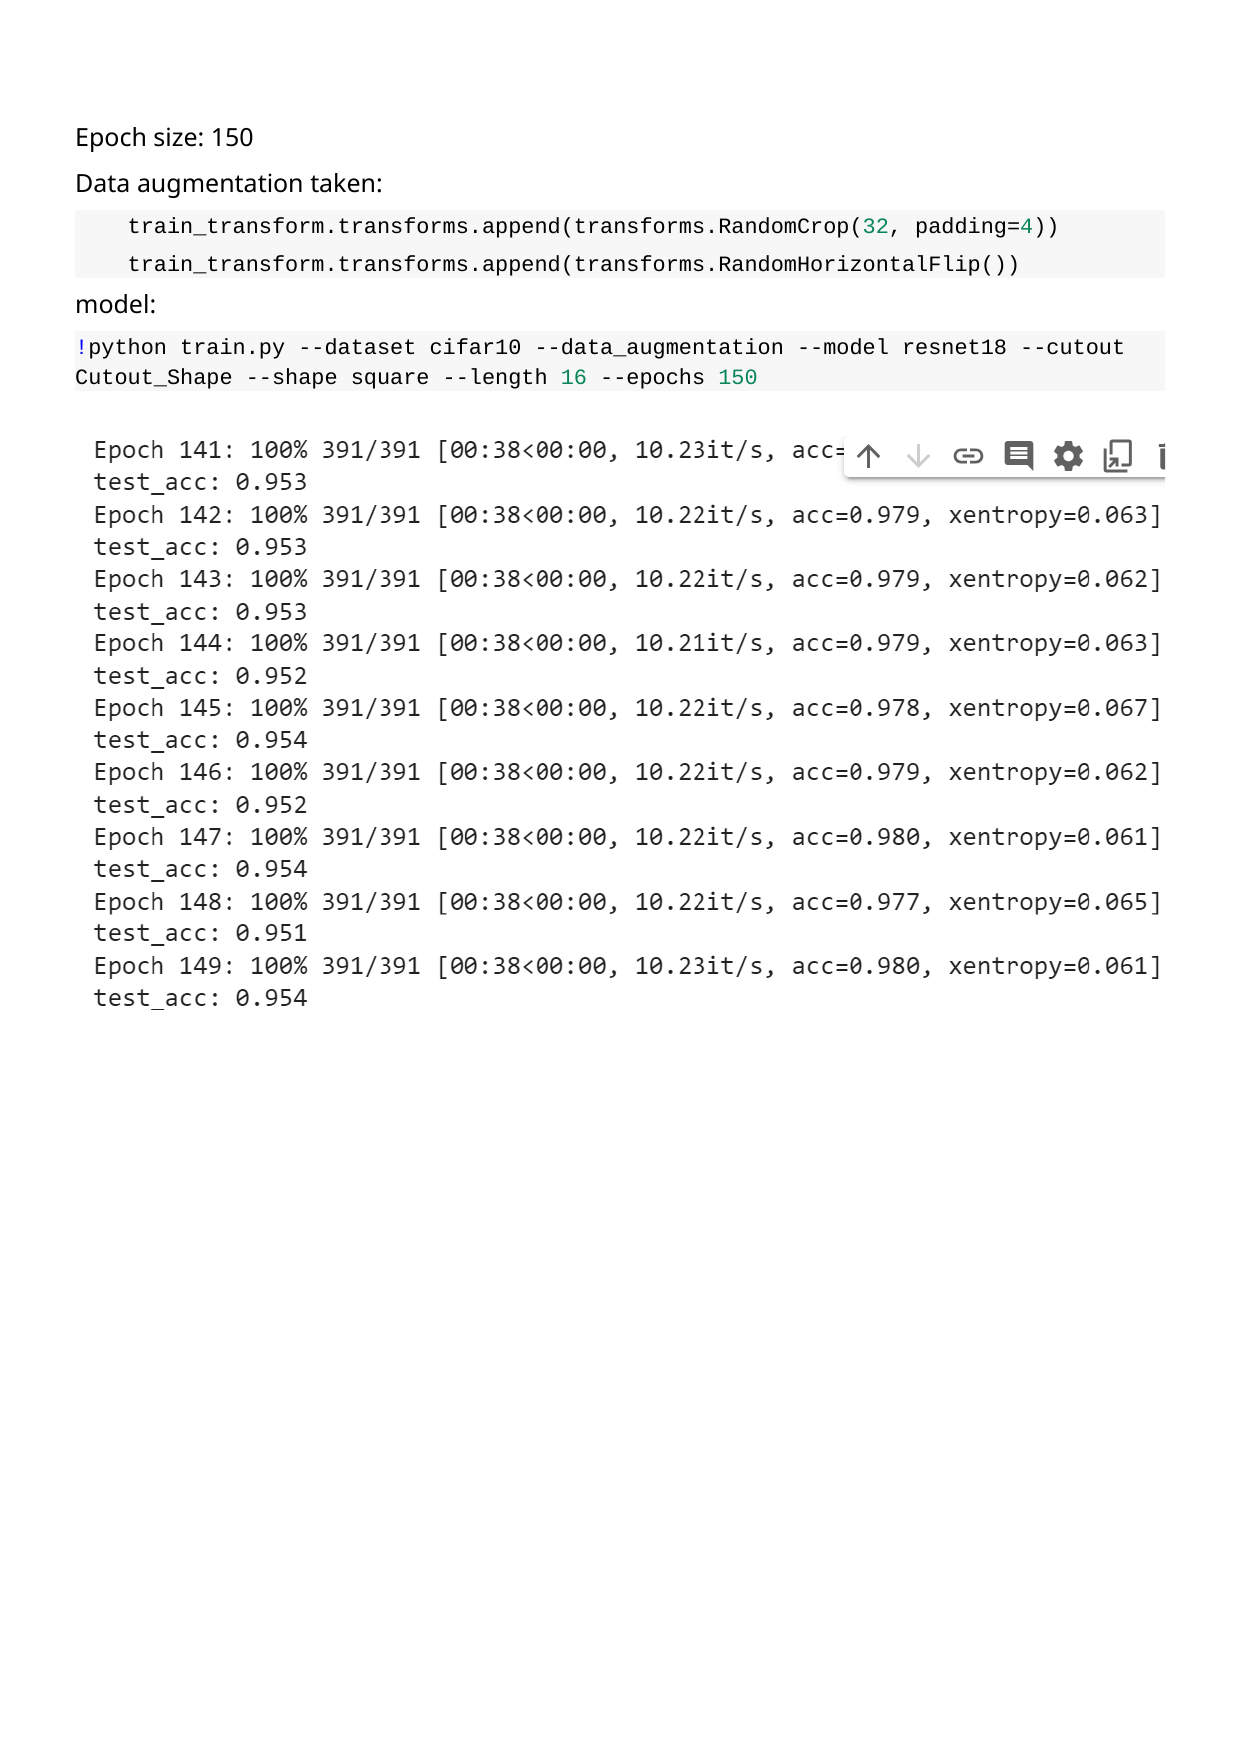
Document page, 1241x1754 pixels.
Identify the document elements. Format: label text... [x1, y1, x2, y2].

picture [75, 436, 1166, 1010]
text Data augmentation taken: [75, 165, 1165, 199]
text !python train.py --dataset cifar10 --data_augmentation --model resnet18 --cutout Cutout_Shape --shape square --length 16 --epochs 150 [75, 331, 1165, 391]
text Epoch size: 150 [75, 120, 1165, 154]
text model: [75, 286, 1165, 320]
text train_transform.transforms.append(transforms.RandomCrop(32, padding=4)) [75, 210, 1165, 240]
text train_transform.transforms.append(transforms.RandomHorizontalFlip()) [75, 248, 1165, 278]
